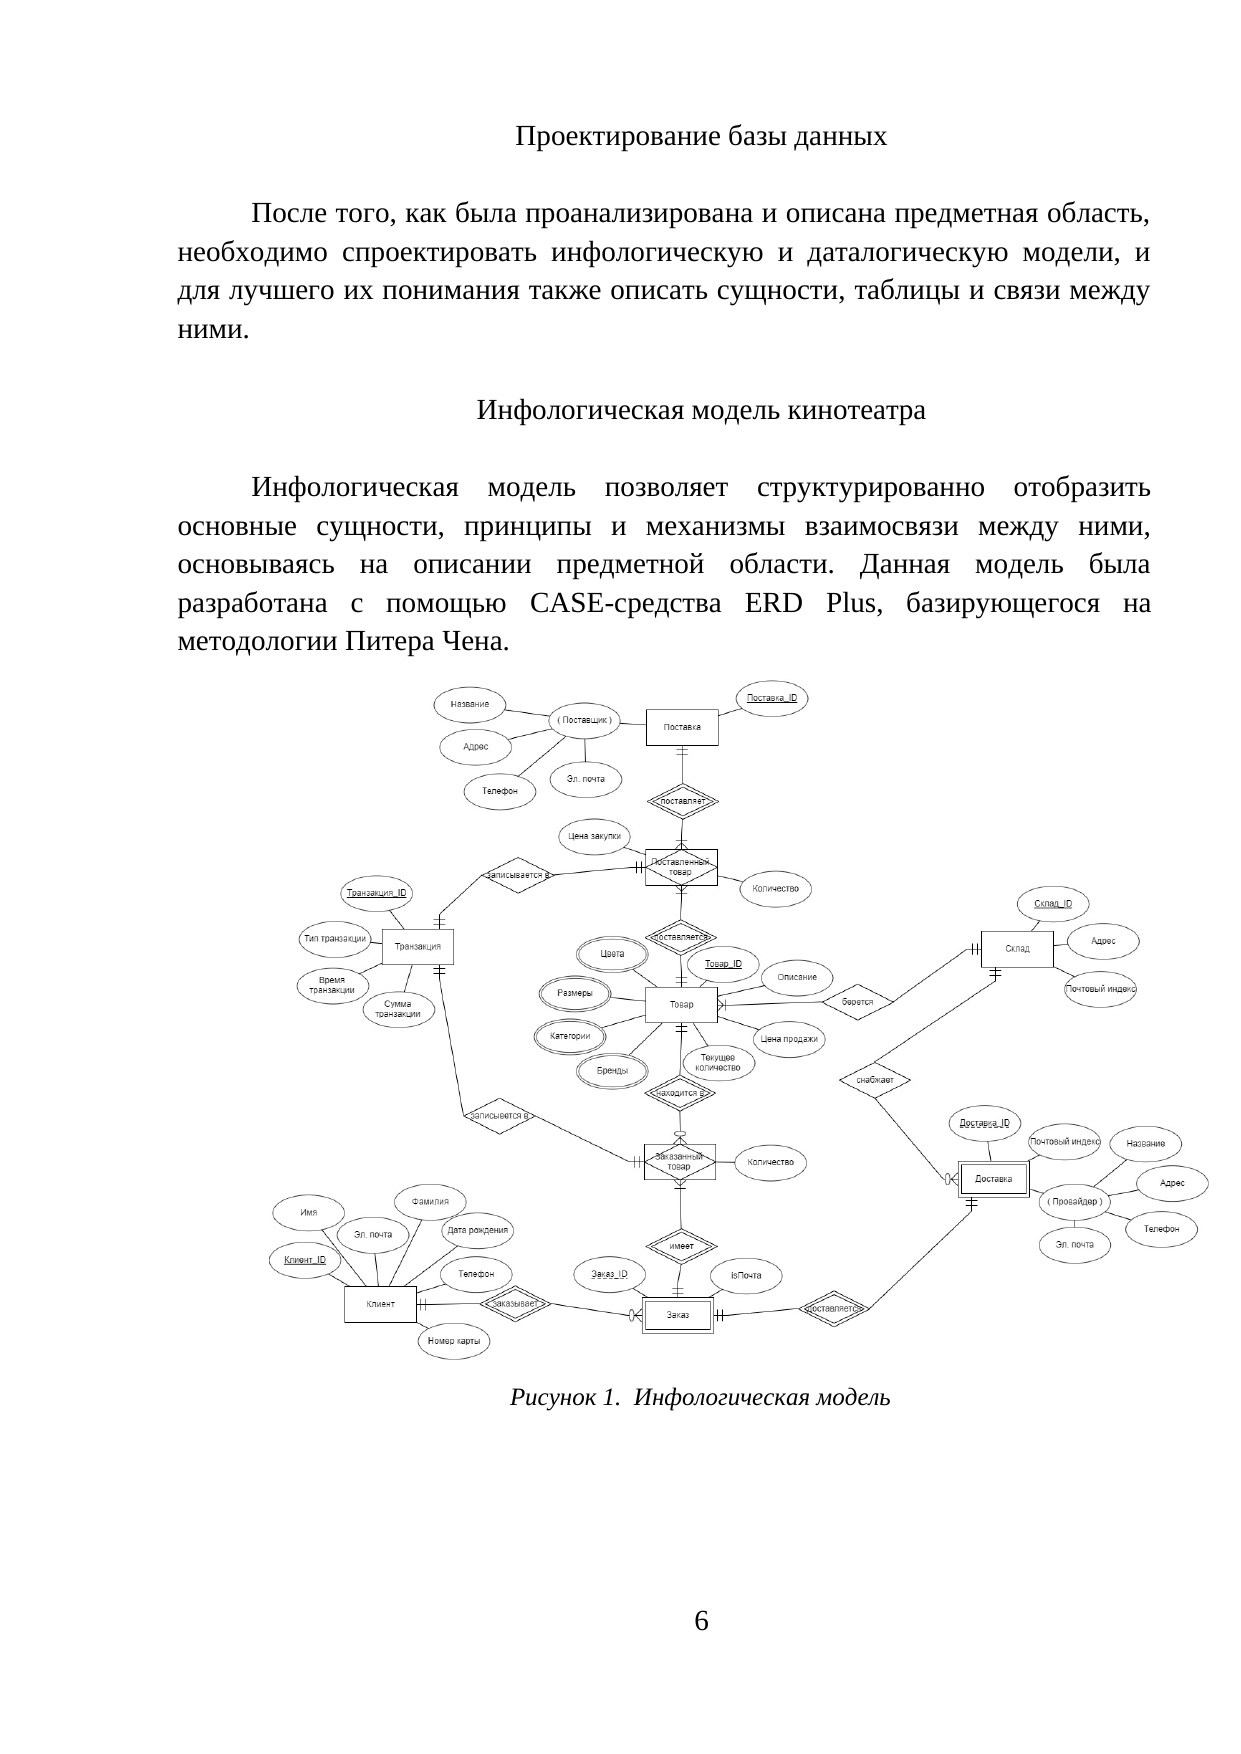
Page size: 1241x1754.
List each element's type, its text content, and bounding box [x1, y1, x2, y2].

subtitle Проектирование базы данных [177, 118, 1152, 152]
picture [251, 661, 1226, 1377]
text Рисунок 1. Инфологическая модель [177, 1382, 1152, 1411]
text После того, как была проанализирована и описана предметная область, необходимо спроектировать инфологическую и даталогическую модели, и для лучшего их понимания также описать сущности, таблицы и связи между ними. [177, 195, 1152, 344]
subtitle Инфологическая модель кинотеатра [177, 392, 1152, 426]
text Инфологическая модель позволяет структурированно отобразить основные сущности, принципы и механизмы взаимосвязи между ними, основываясь на описании предметной области. Данная модель была разработана с помощью CASE-средства ERD Plus, базирующегося на методологии Питера Чена. [177, 469, 1152, 657]
